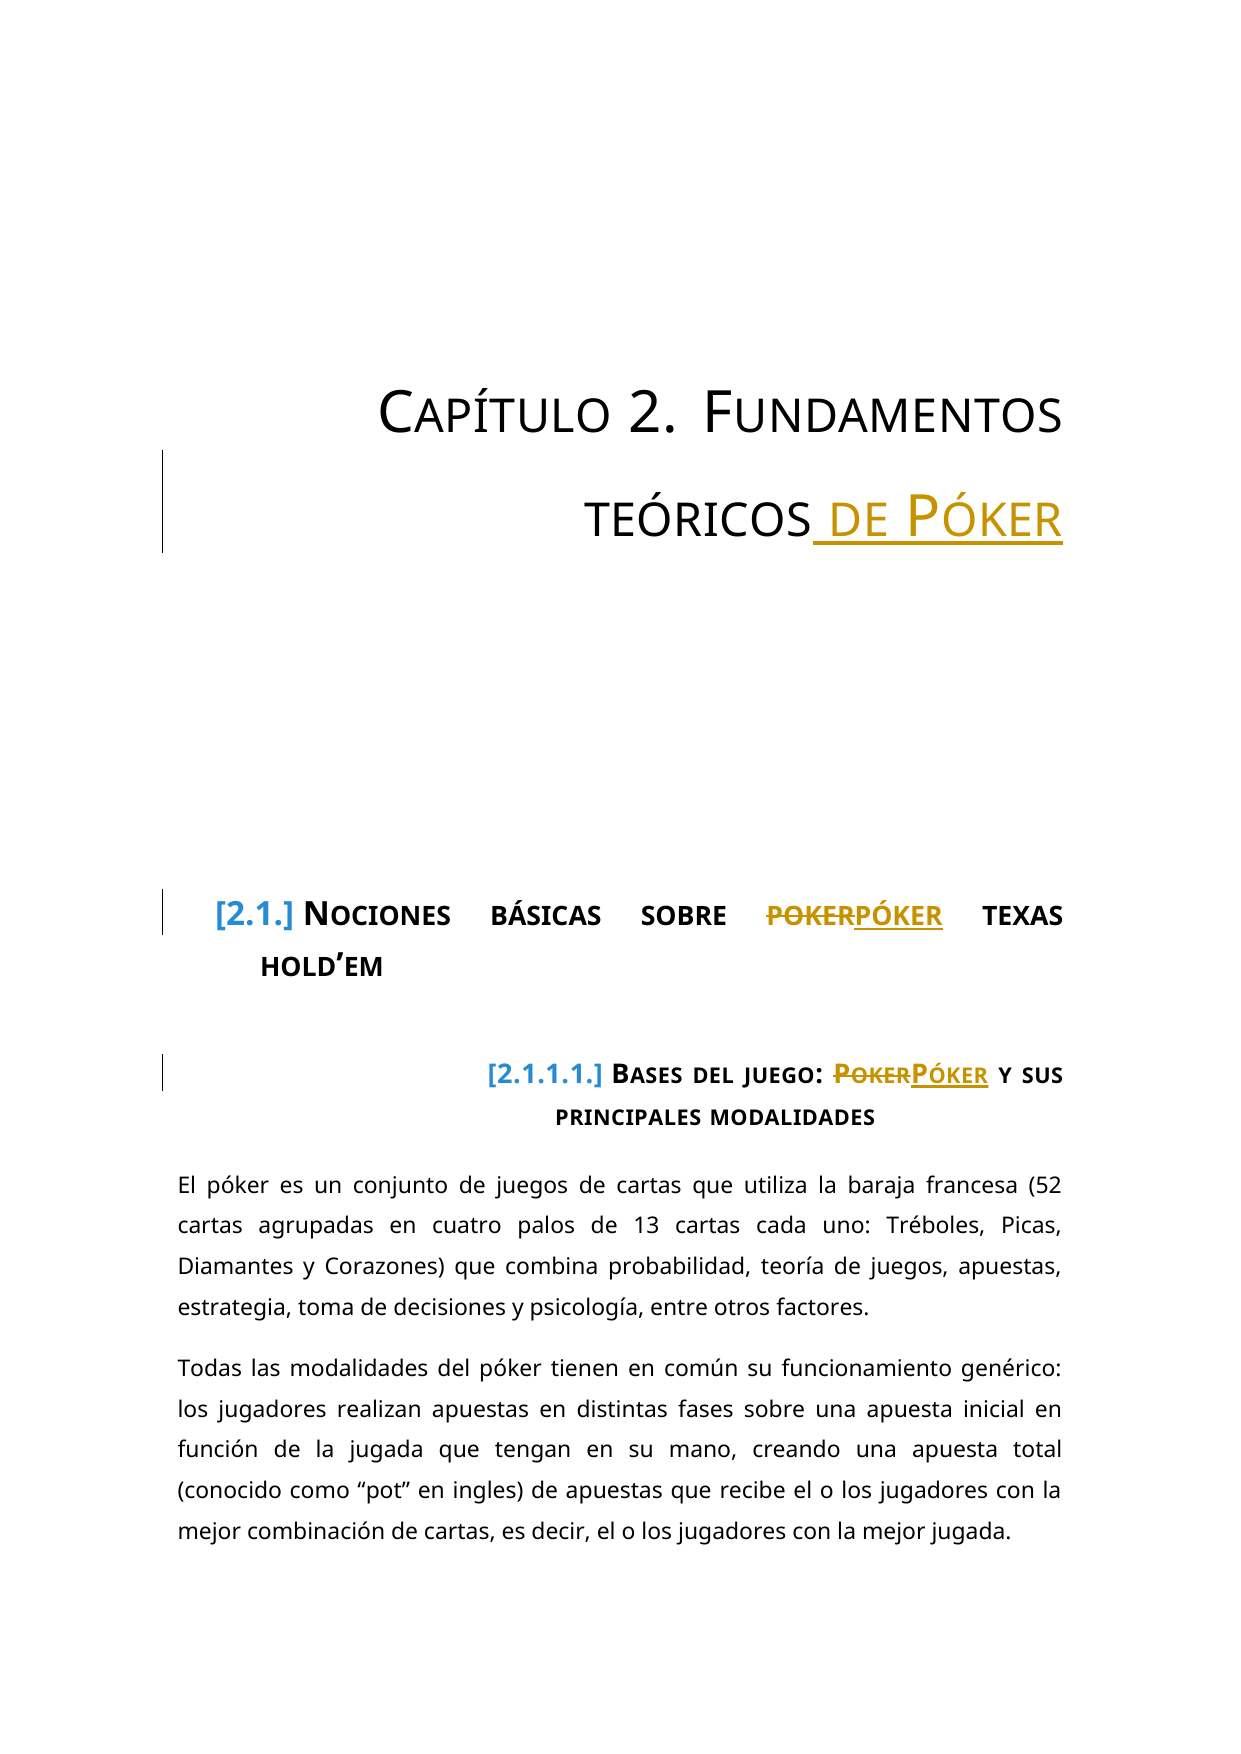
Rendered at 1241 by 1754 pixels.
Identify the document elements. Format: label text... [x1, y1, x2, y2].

text Todas las modalidades del póker tienen en común su funcionamiento genérico: los jugadores realizan apuestas en distintas fases sobre una apuesta inicial en función de la jugada que tengan en su mano, creando una apuesta total (conocido como “pot” en ingles) de apuestas que recibe el o los jugadores con la mejor combinación de cartas, es decir, el o los jugadores con la mejor jugada. [177, 1352, 1063, 1546]
subtitle Nociones básicas sobre texas hold’em [215, 889, 1063, 986]
subtitle Bases del juego: y sus principales modalidades [487, 1054, 1063, 1133]
text El póker es un conjunto de juegos de cartas que utiliza la baraja francesa (52 cartas agrupadas en cuatro palos de 13 cartas cada uno: Tréboles, Picas, Diamantes y Corazones) que combina probabilidad, teoría de juegos, apuestas, estrategia, toma de decisiones y psicología, entre otros factores. [177, 1169, 1063, 1322]
subtitle Fundamentos teóricos [177, 370, 1063, 553]
